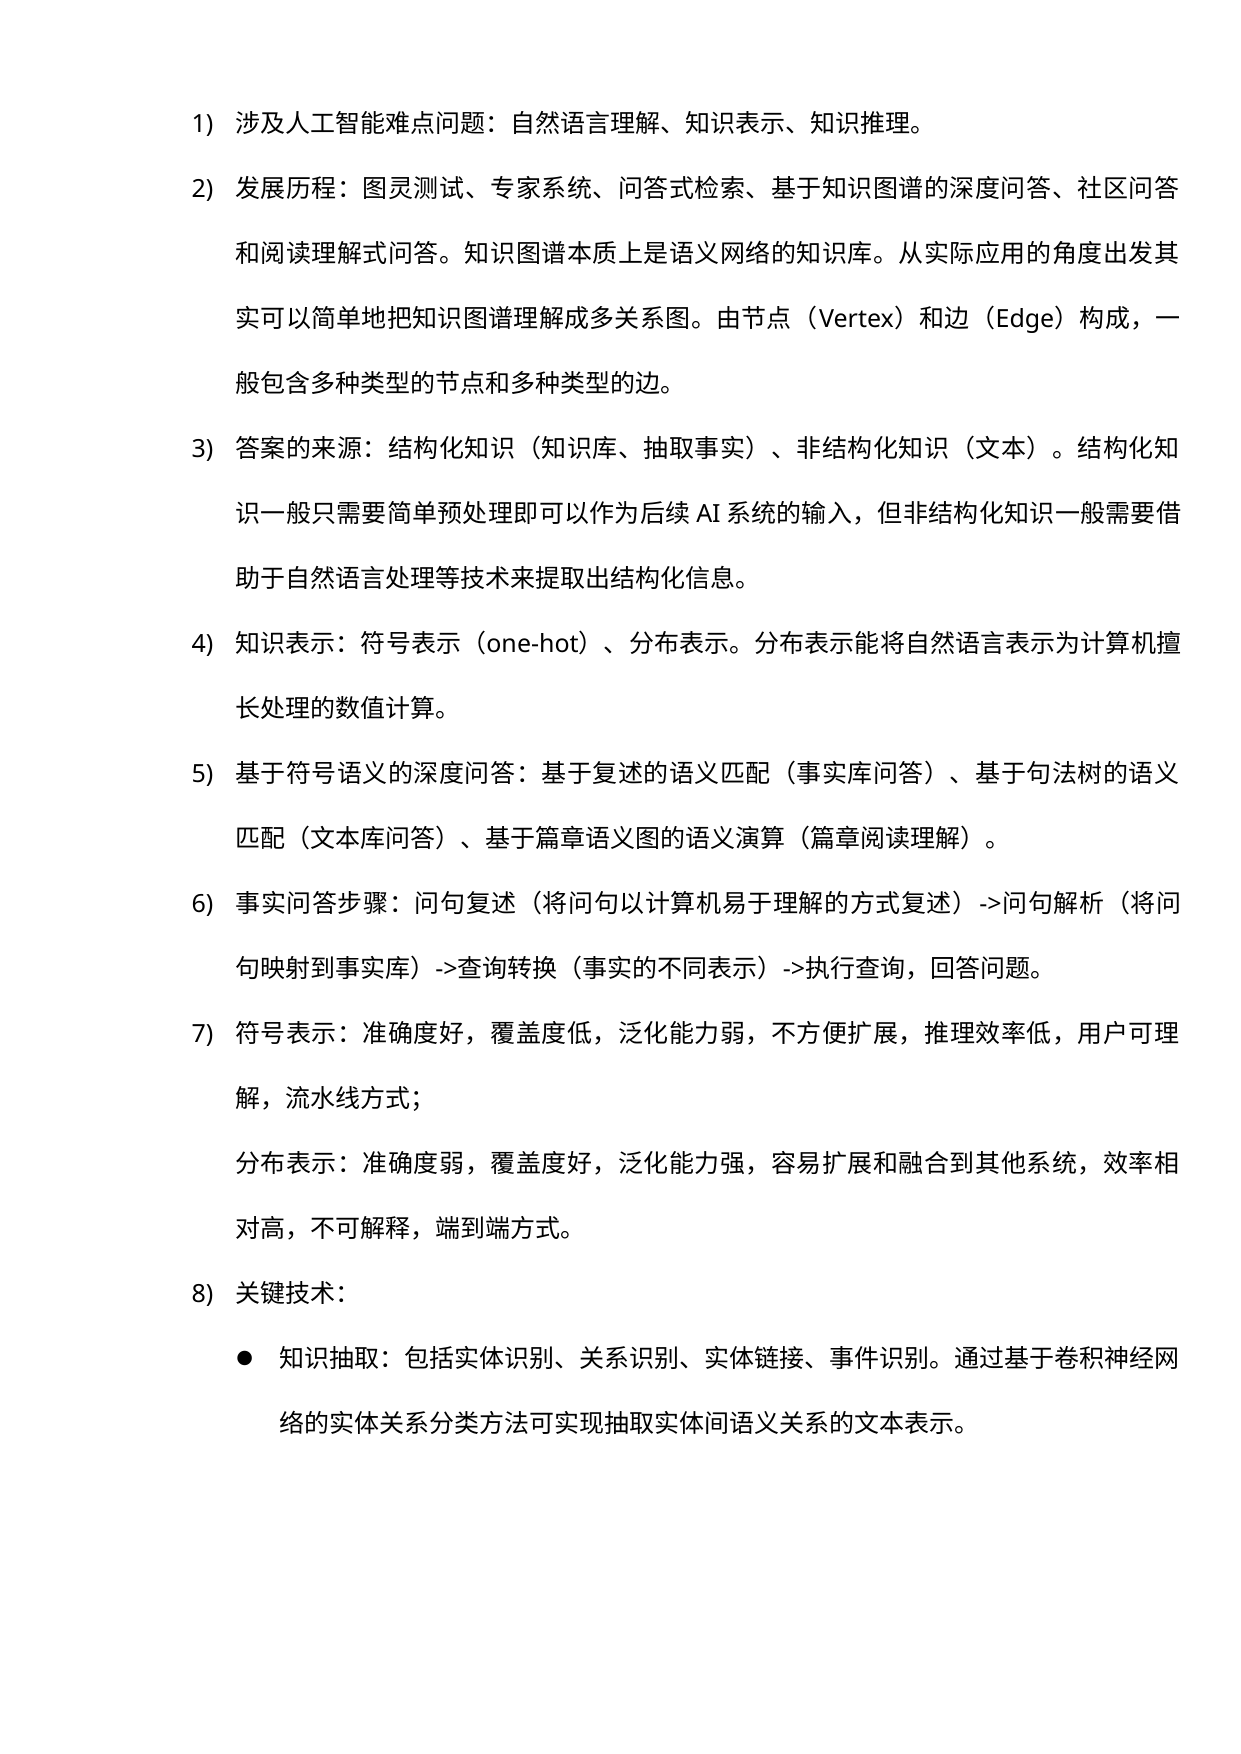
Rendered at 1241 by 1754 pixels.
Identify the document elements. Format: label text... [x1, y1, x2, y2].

list 事实问答步骤：问句复述（将问句以计算机易于理解的方式复述）->问句解析（将问句映射到事实库）->查询转换（事实的不同表示）->执行查询，回答问题。 [191, 869, 1181, 999]
list 符号表示：准确度好，覆盖度低，泛化能力弱，不方便扩展，推理效率低，用户可理解，流水线方式； [191, 999, 1181, 1129]
list 分布表示：准确度弱，覆盖度好，泛化能力强，容易扩展和融合到其他系统，效率相对高，不可解释，端到端方式。 [235, 1129, 1181, 1259]
list 发展历程：图灵测试、专家系统、问答式检索、基于知识图谱的深度问答、社区问答和阅读理解式问答。知识图谱本质上是语义网络的知识库。从实际应用的角度出发其实可以简单地把知识图谱理解成多关系图。由节点（Vertex）和边（Edge）构成，一般包含多种类型的节点和多种类型的边。 [191, 154, 1181, 414]
list 知识抽取：包括实体识别、关系识别、实体链接、事件识别。通过基于卷积神经网络的实体关系分类方法可实现抽取实体间语义关系的文本表示。 [235, 1324, 1181, 1454]
list 知识表示：符号表示（one-hot）、分布表示。分布表示能将自然语言表示为计算机擅长处理的数值计算。 [191, 609, 1181, 739]
list 基于符号语义的深度问答：基于复述的语义匹配（事实库问答）、基于句法树的语义匹配（文本库问答）、基于篇章语义图的语义演算（篇章阅读理解）。 [191, 739, 1181, 869]
list 关键技术： [191, 1259, 1181, 1324]
list 答案的来源：结构化知识（知识库、抽取事实）、非结构化知识（文本）。结构化知识一般只需要简单预处理即可以作为后续AI系统的输入，但非结构化知识一般需要借助于自然语言处理等技术来提取出结构化信息。 [191, 414, 1181, 609]
list 涉及人工智能难点问题：自然语言理解、知识表示、知识推理。 [191, 89, 1181, 154]
